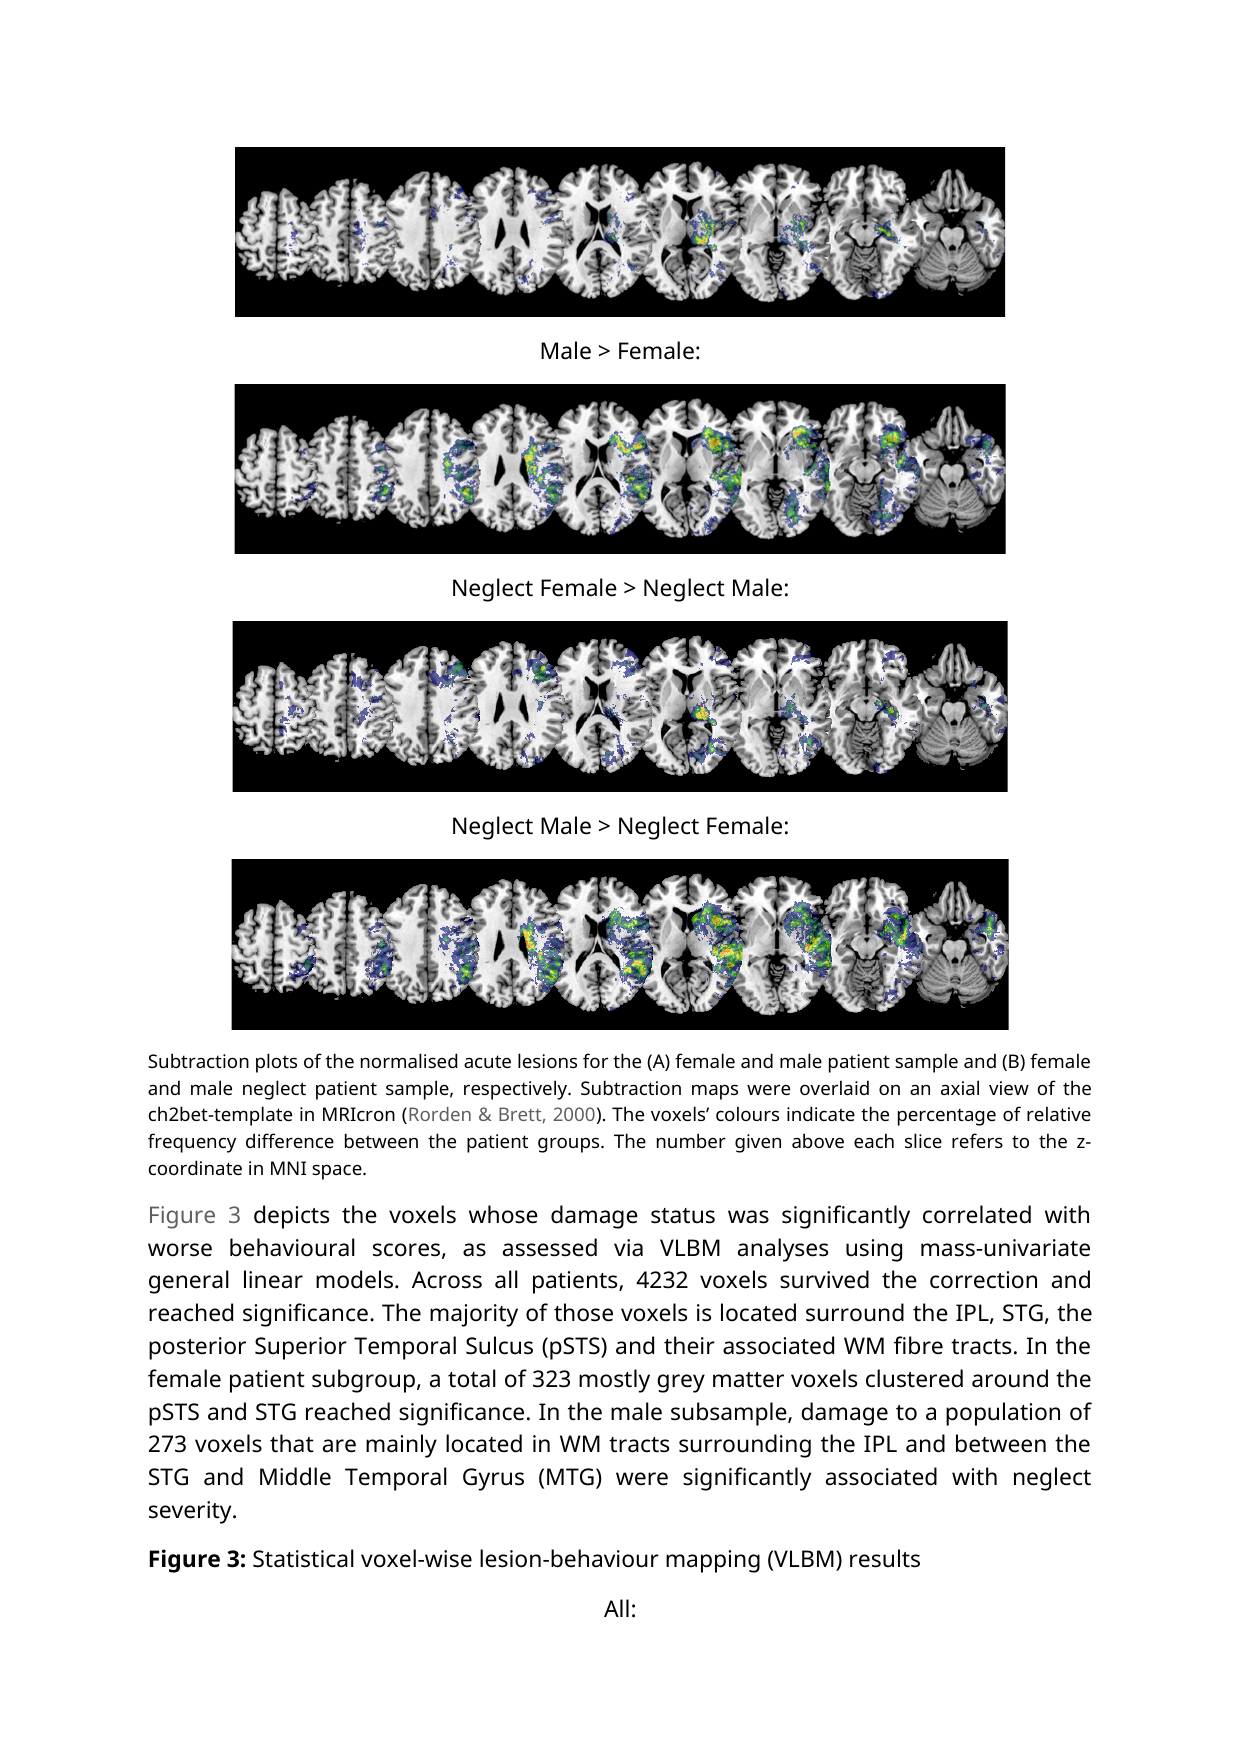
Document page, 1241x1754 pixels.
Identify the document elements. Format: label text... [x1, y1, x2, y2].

text Male > Female: [148, 335, 1093, 366]
text Figure 3 depicts the voxels whose damage status was significantly correlated with worse behavioural scores, as assessed via VLBM analyses using mass-univariate general linear models. Across all patients, 4232 voxels survived the correction and reached significance. The majority of those voxels is located surround the IPL, STG, the posterior Superior Temporal Sulcus (pSTS) and their associated WM fibre tracts. In the female patient subgroup, a total of 323 mostly grey matter voxels clustered around the pSTS and STG reached significance. In the male subsample, damage to a population of 273 voxels that are mainly located in WM tracts surrounding the IPL and between the STG and Middle Temporal Gyrus (MTG) were significantly associated with neglect severity. [148, 1199, 1093, 1525]
text Neglect Male > Neglect Female: [148, 810, 1093, 841]
text All: [148, 1593, 1093, 1624]
text Figure 3: Statistical voxel-wise lesion-behaviour mapping (VLBM) results [148, 1543, 1093, 1575]
text Neglect Female > Neglect Male: [148, 572, 1093, 603]
picture [232, 621, 1008, 792]
picture [234, 384, 1006, 554]
picture [235, 147, 1006, 317]
picture [231, 859, 1009, 1030]
text Subtraction plots of the normalised acute lesions for the (A) female and male patient sample and (B) female and male neglect patient sample, respectively. Subtraction maps were overlaid on an axial view of the ch2bet-template in MRIcron (Rorden & Brett, 2000). The voxels’ colours indicate the percentage of relative frequency difference between the patient groups. The number given above each slice refers to the z-coordinate in MNI space. [148, 1048, 1093, 1181]
